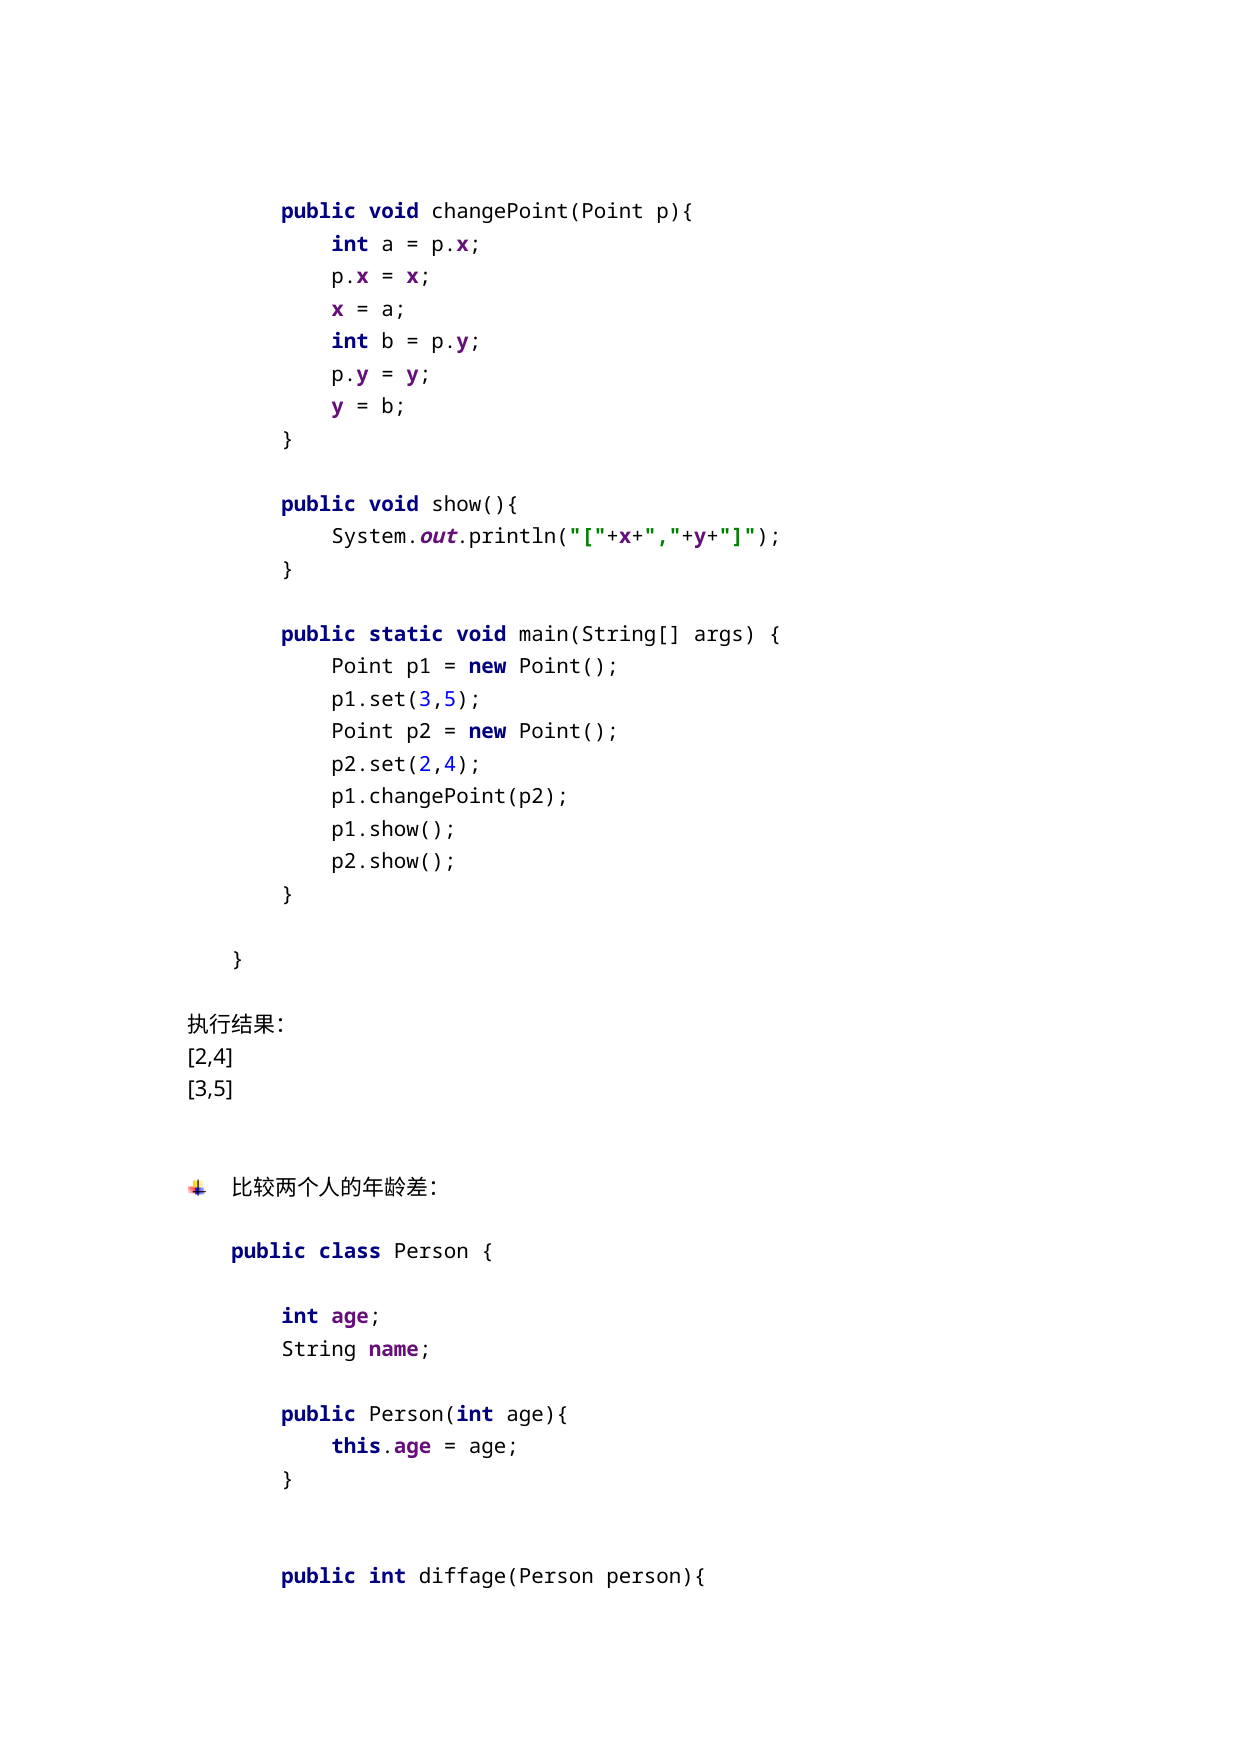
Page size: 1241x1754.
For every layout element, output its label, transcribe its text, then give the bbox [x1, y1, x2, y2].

text [2,4] [187, 1039, 1053, 1072]
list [187, 162, 1053, 974]
list 比较两个人的年龄差： [187, 1169, 1053, 1202]
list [231, 1234, 1053, 1592]
picture [188, 1178, 206, 1196]
text [3,5] [187, 1072, 1053, 1104]
text 执行结果： [187, 1007, 1053, 1039]
